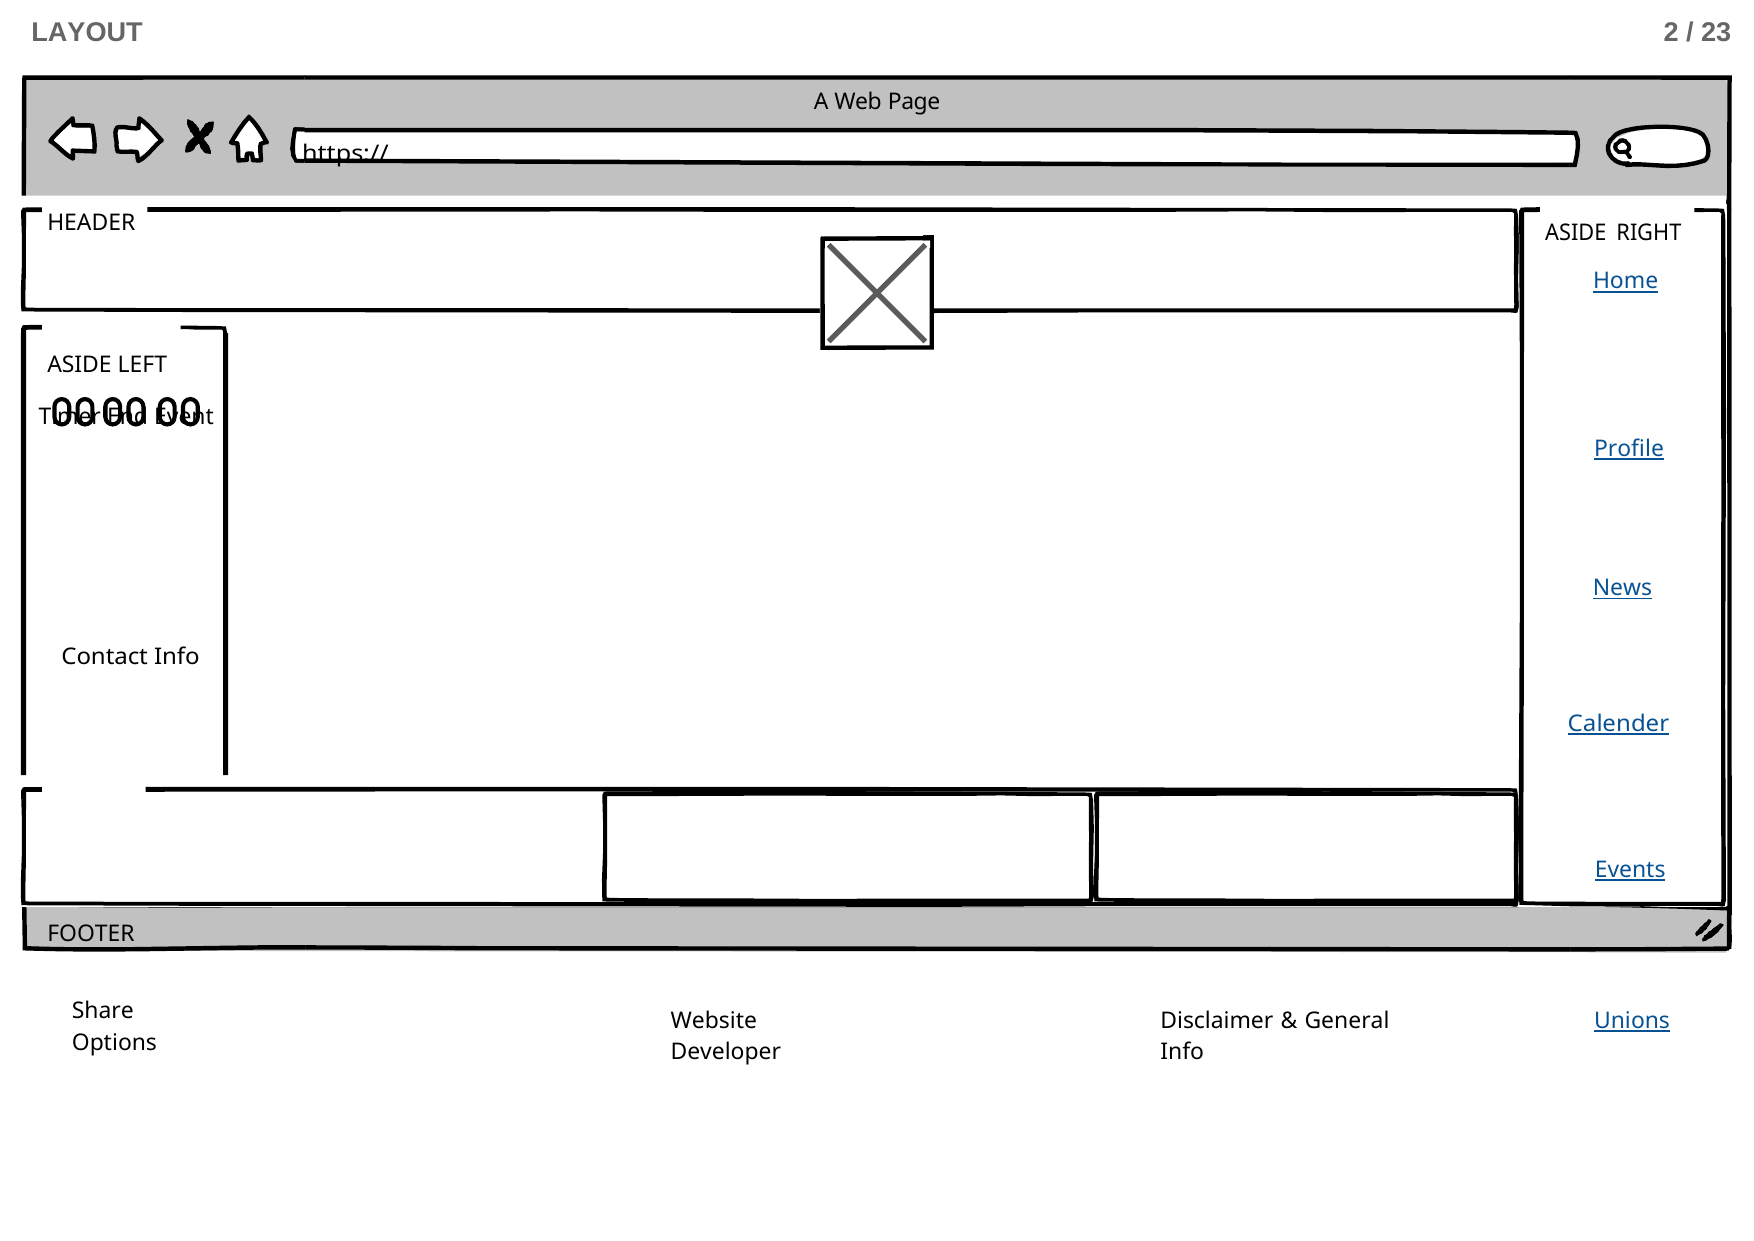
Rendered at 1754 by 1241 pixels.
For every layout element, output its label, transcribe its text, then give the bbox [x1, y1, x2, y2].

text Calender [21, 707, 1669, 738]
picture [290, 127, 306, 163]
text Unions [1594, 1004, 1743, 1035]
picture [923, 235, 934, 249]
picture [185, 119, 214, 154]
text Disclaimer & General Info [1160, 1004, 1429, 1066]
text Share Options [72, 994, 223, 1057]
text ASIDE RIGHT [1545, 216, 1743, 247]
text News [21, 571, 1652, 602]
text Home [1593, 264, 1658, 291]
subtitle LAYOUT 2 / 23 [31, 16, 1743, 47]
text HEADER [47, 206, 145, 237]
text Contact Info [61, 640, 1743, 671]
text Timer End Event [38, 400, 214, 431]
text FOOTER [47, 917, 1743, 948]
text Website Developer [670, 1004, 871, 1066]
text https:// [302, 137, 1743, 169]
text ASIDE LEFT [47, 348, 214, 379]
text A Web Page [813, 85, 941, 116]
text Profile [1594, 432, 1743, 463]
text Events [21, 853, 1665, 884]
